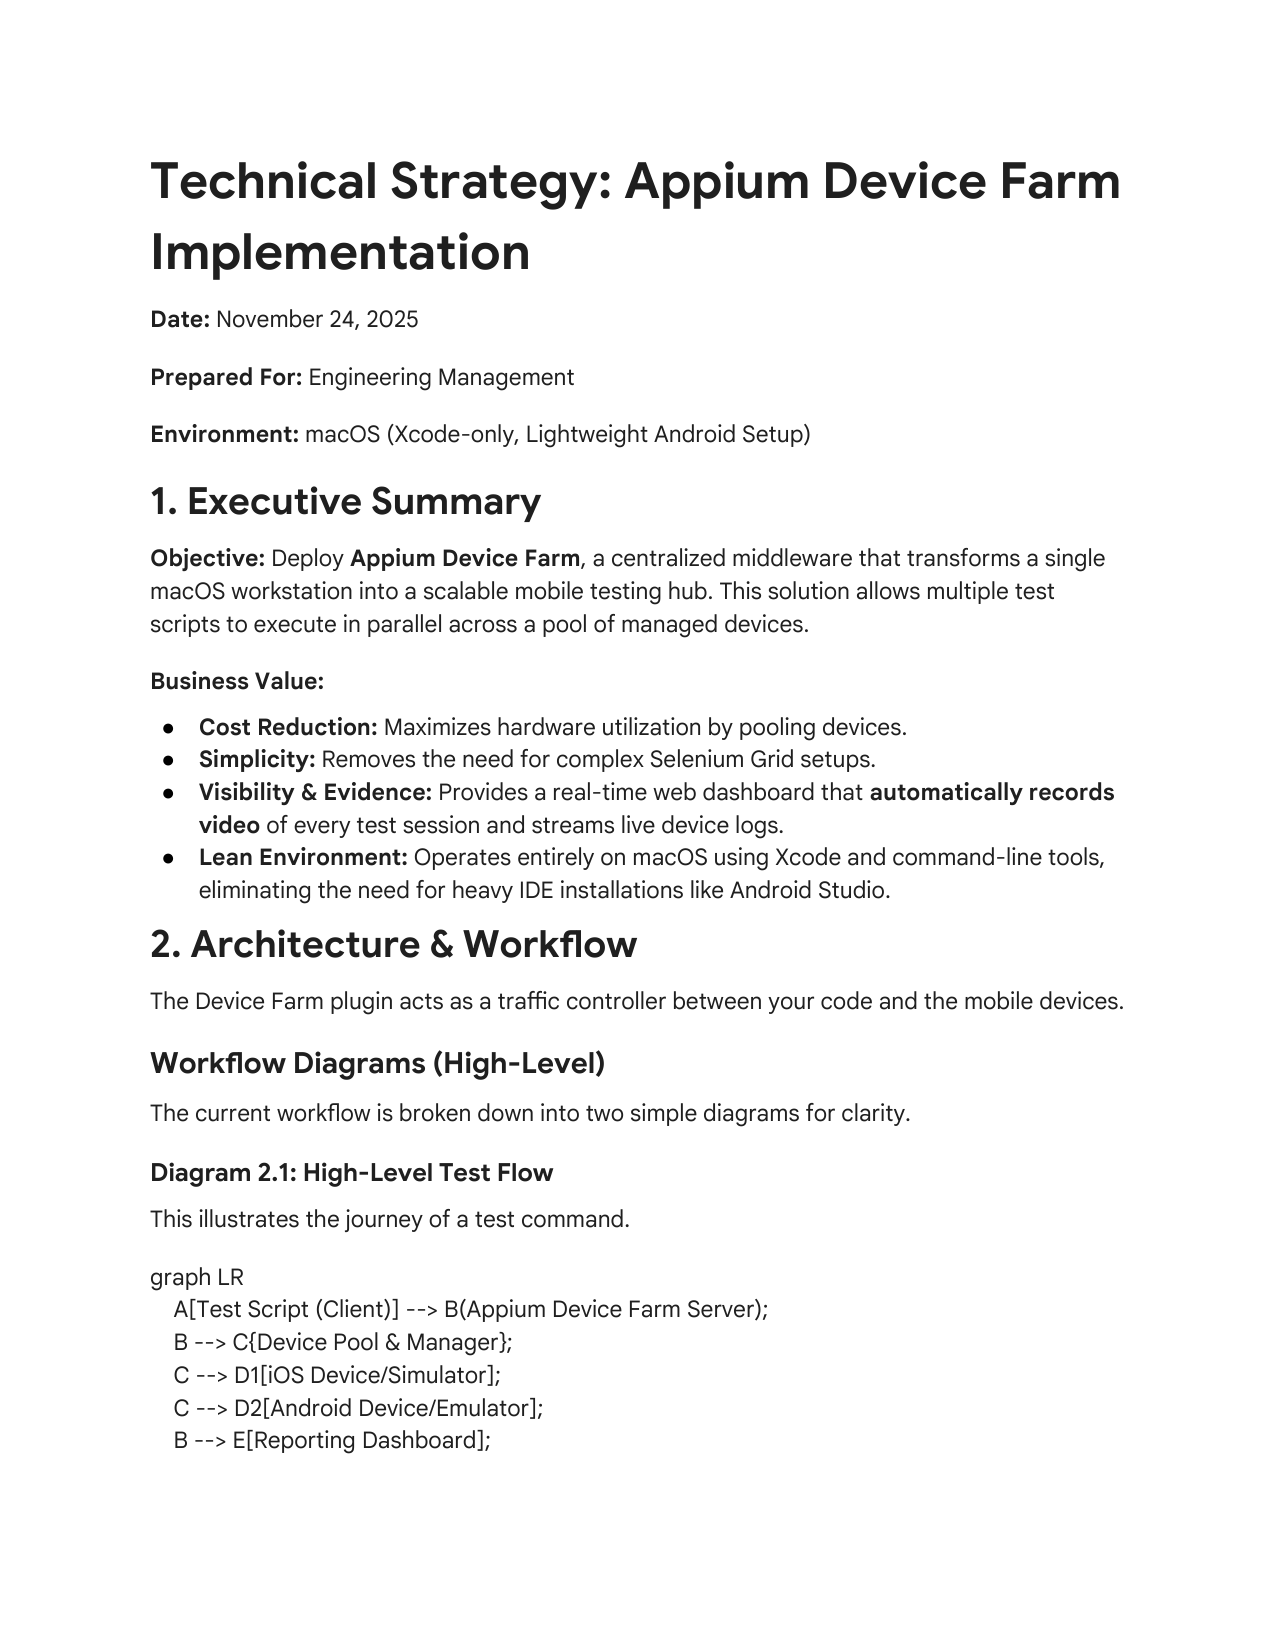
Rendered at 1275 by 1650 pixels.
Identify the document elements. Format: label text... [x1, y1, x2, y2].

text Business Value: [150, 667, 1125, 696]
text Date: November 24, 2025 [150, 305, 1125, 334]
text Objective: Deploy Appium Device Farm, a centralized middleware that transforms a single macOS workstation into a scalable mobile testing hub. This solution allows multiple test scripts to execute in parallel across a pool of managed devices. [150, 544, 1125, 638]
subtitle 1. Executive Summary [150, 478, 1125, 525]
text Environment: macOS (Xcode-only, Lightweight Android Setup) [150, 421, 1125, 449]
list Lean Environment: Operates entirely on macOS using Xcode and command-line tools, eliminating the need for heavy IDE installations like Android Studio. [161, 843, 1125, 905]
subtitle Technical Strategy: Appium Device Farm Implementation [150, 150, 1125, 284]
text The Device Farm plugin acts as a traffic controller between your code and the mobile devices. [150, 987, 1125, 1016]
text graph LR A[Test Script (Client)] --> B(Appium Device Farm Server); B --> C{Device Pool & Manager}; C --> D1[iOS Device/Simulator]; C --> D2[Android Device/Emulator]; B --> E[Reporting Dashboard]; [150, 1263, 1125, 1485]
subtitle Diagram 2.1: High-Level Test Flow [150, 1157, 1125, 1188]
text Prepared For: Engineering Management [150, 363, 1125, 392]
list Cost Reduction: Maximizes hardware utilization by pooling devices. [161, 713, 1125, 741]
subtitle 2. Architecture & Workflow [150, 921, 1125, 968]
text The current workflow is broken down into two simple diagrams for clarity. [150, 1099, 1125, 1128]
text This illustrates the journey of a test command. [150, 1205, 1125, 1234]
list Simplicity: Removes the need for complex Selenium Grid setups. [161, 745, 1125, 774]
subtitle Workflow Diagrams (High-Level) [150, 1045, 1125, 1082]
list Visibility & Evidence: Provides a real-time web dashboard that automatically records video of every test session and streams live device logs. [161, 778, 1125, 839]
